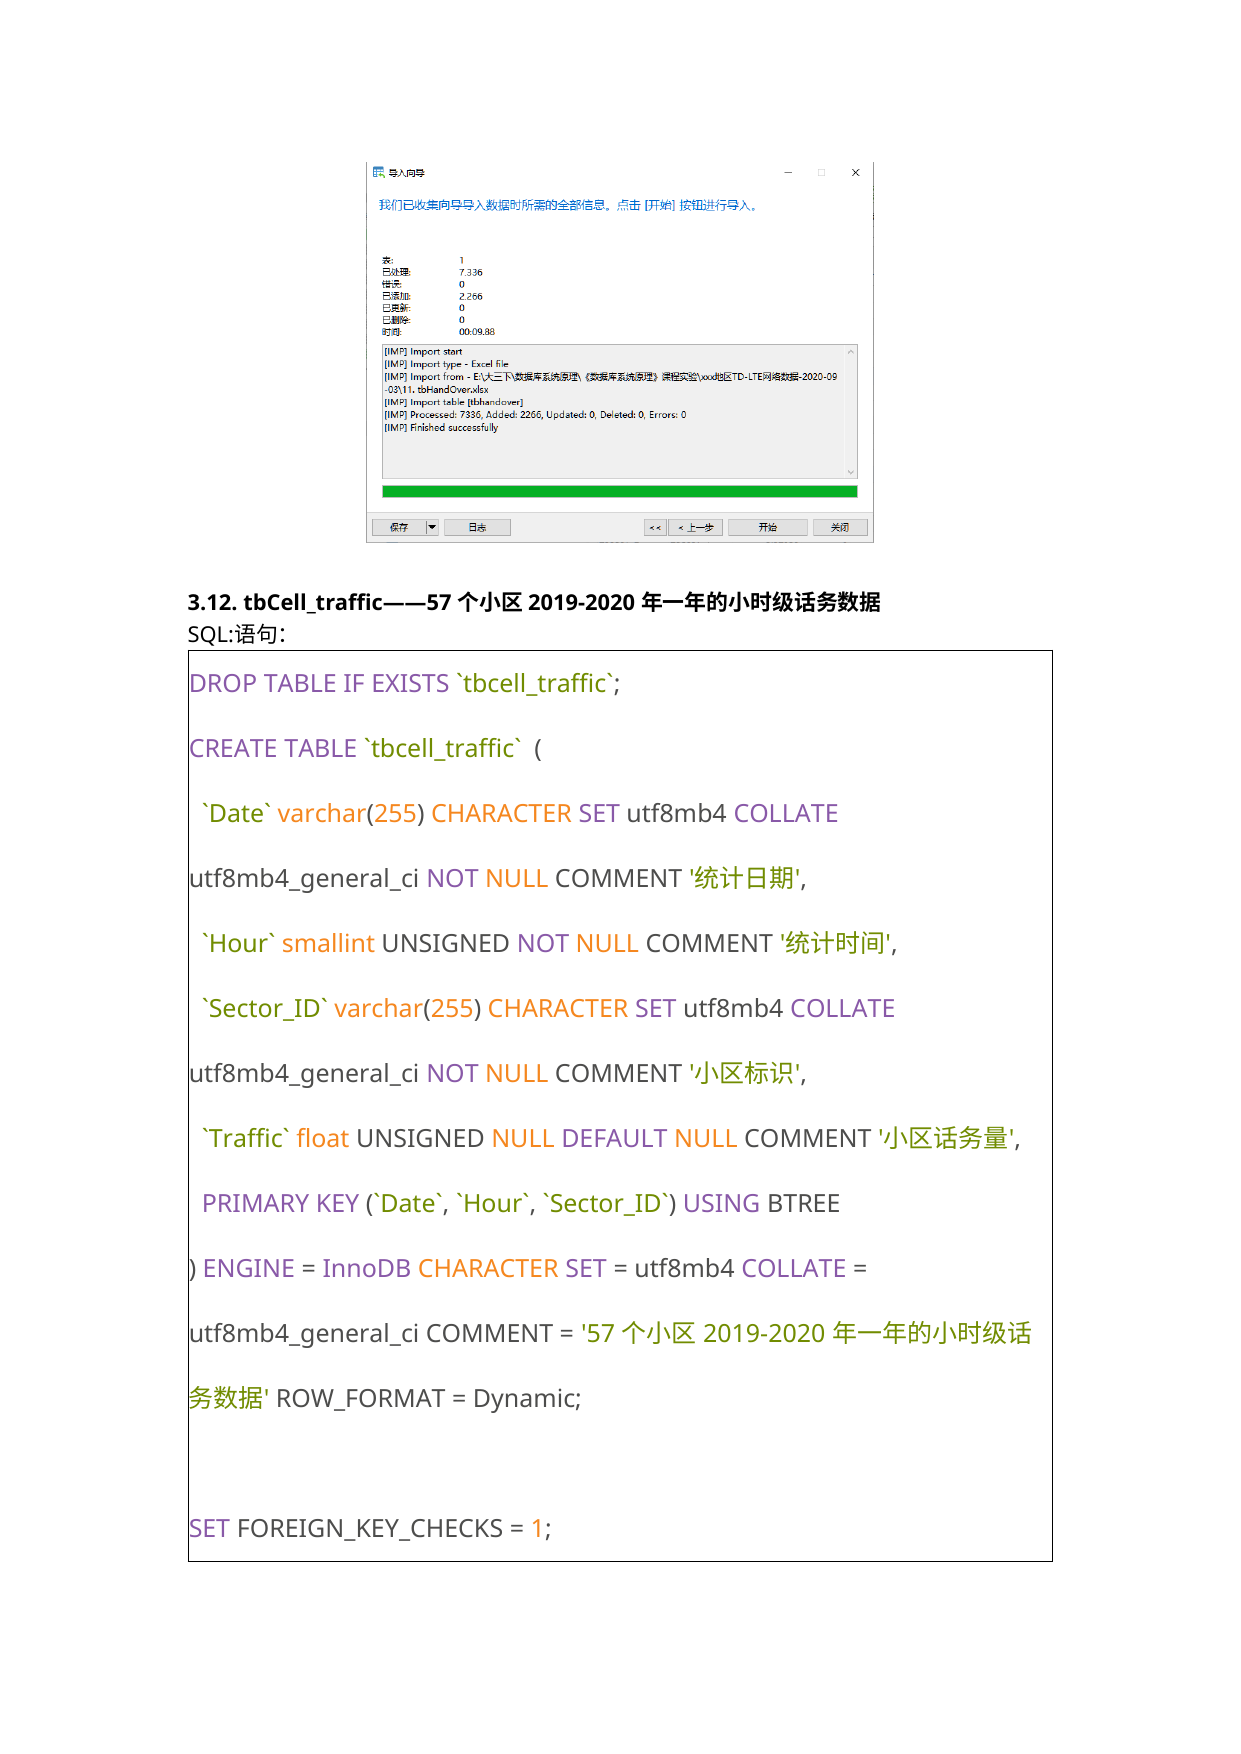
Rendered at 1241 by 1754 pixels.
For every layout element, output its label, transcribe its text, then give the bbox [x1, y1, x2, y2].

text SQL:语句： [187, 617, 1053, 649]
text 3.12. tbCell_traffic——57 个小区 2019-2020 年一年的小时级话务数据 [187, 584, 1053, 617]
picture [366, 162, 874, 543]
